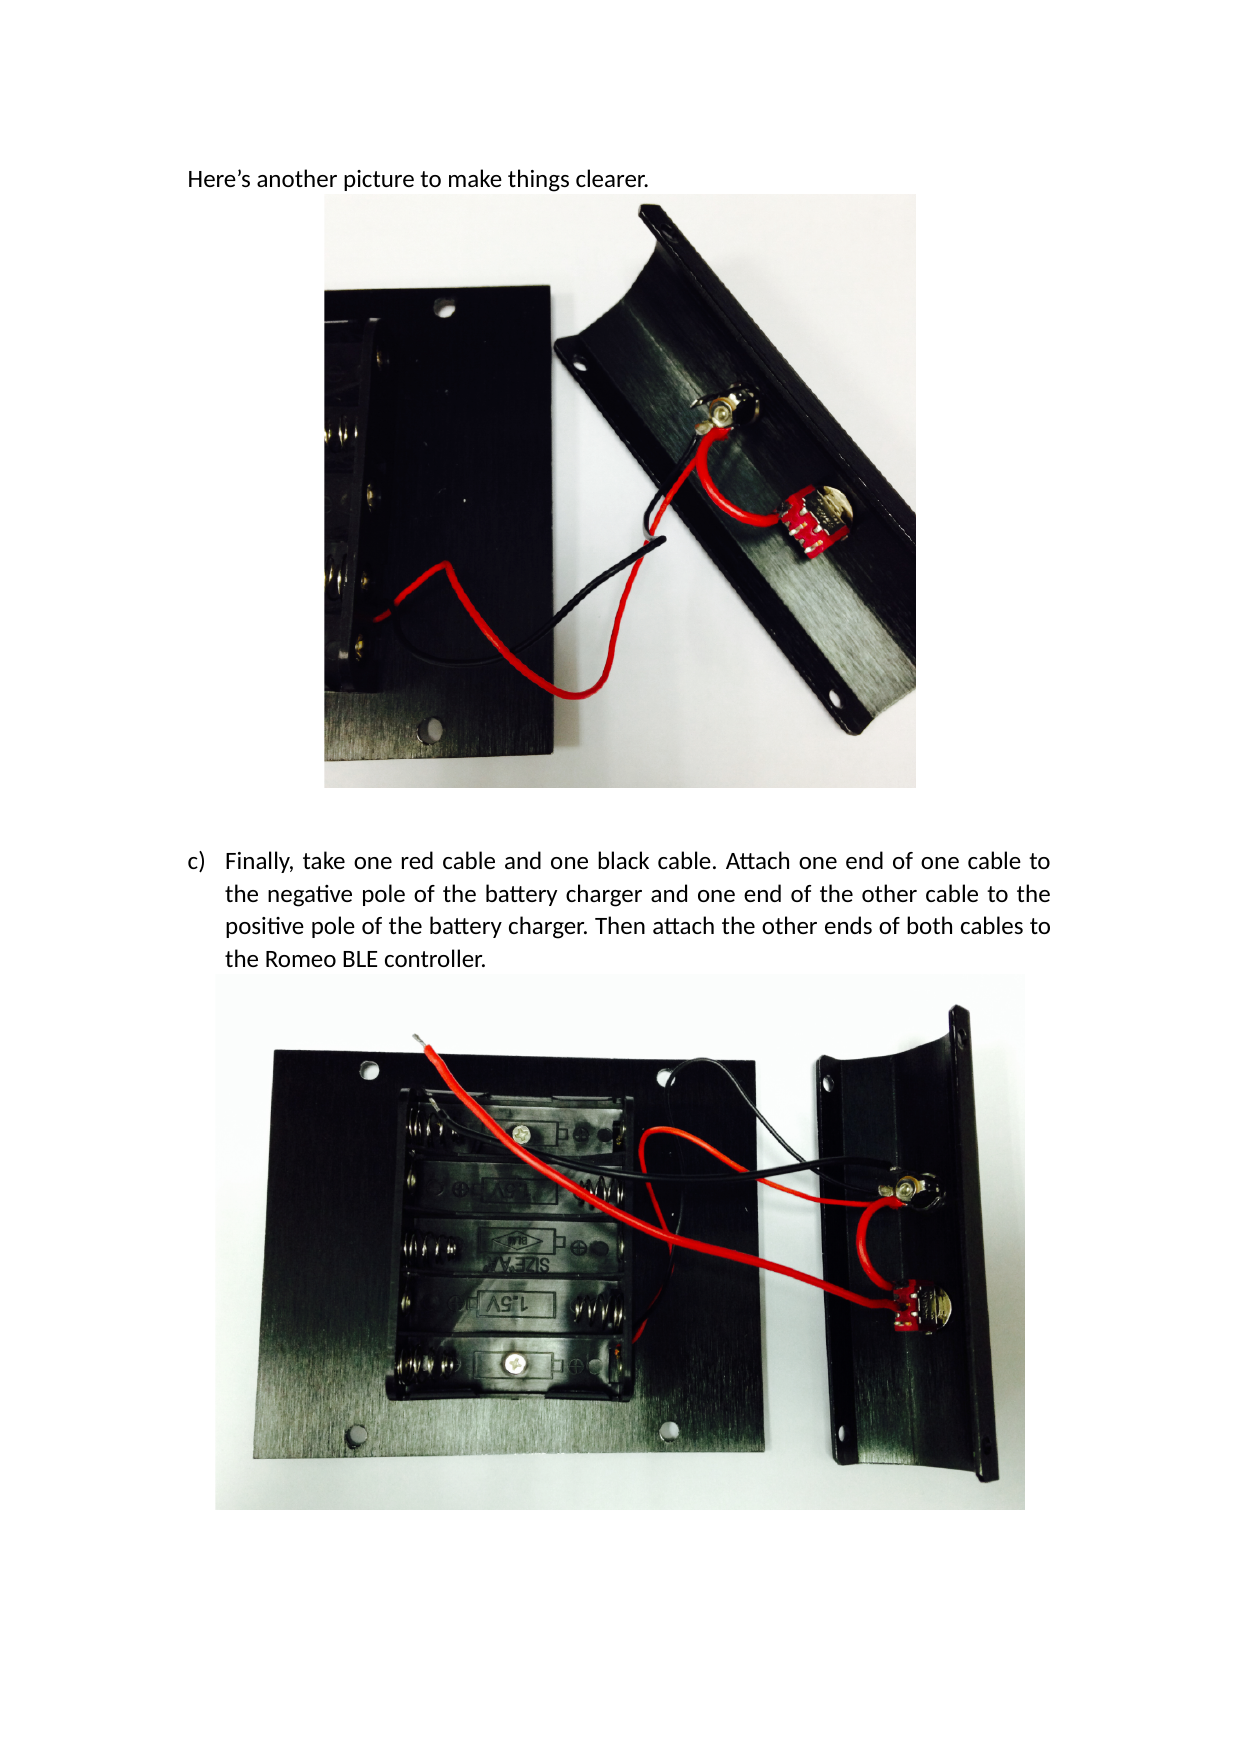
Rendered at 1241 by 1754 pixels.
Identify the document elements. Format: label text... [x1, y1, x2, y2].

text Here’s another picture to make things clearer. [187, 162, 1053, 194]
list Finally, take one red cable and one black cable. Attach one end of one cable to the negative pole of the battery charger and one end of the other cable to the positive pole of the battery charger. Then attach the other ends of both cables to the Romeo BLE controller. [187, 844, 1053, 974]
picture [215, 974, 1025, 1510]
picture [324, 194, 916, 788]
